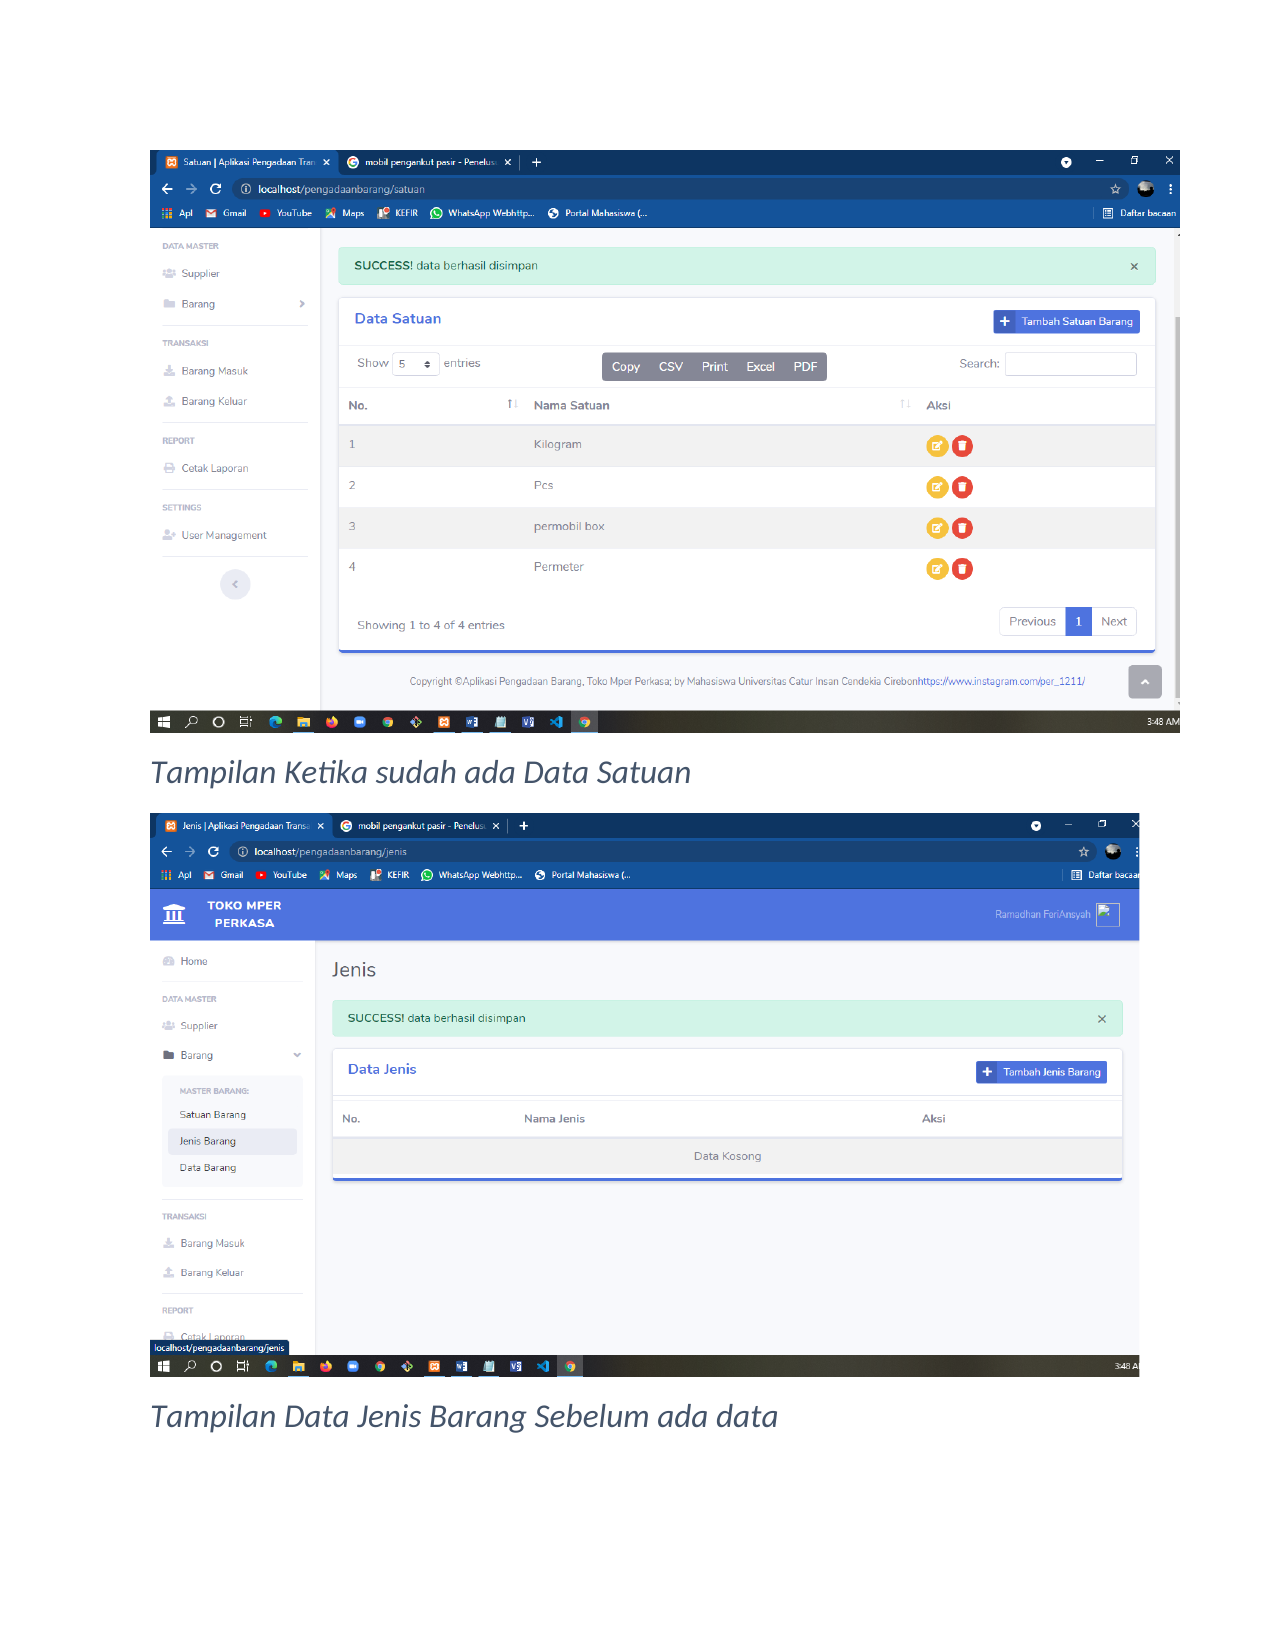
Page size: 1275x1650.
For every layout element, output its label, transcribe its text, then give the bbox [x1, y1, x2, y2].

text Tampilan Ketika sudah ada Data Satuan [150, 752, 1125, 792]
picture [150, 150, 1180, 733]
picture [150, 813, 1140, 1377]
text Tampilan Data Jenis Barang Sebelum ada data [150, 1396, 1125, 1436]
